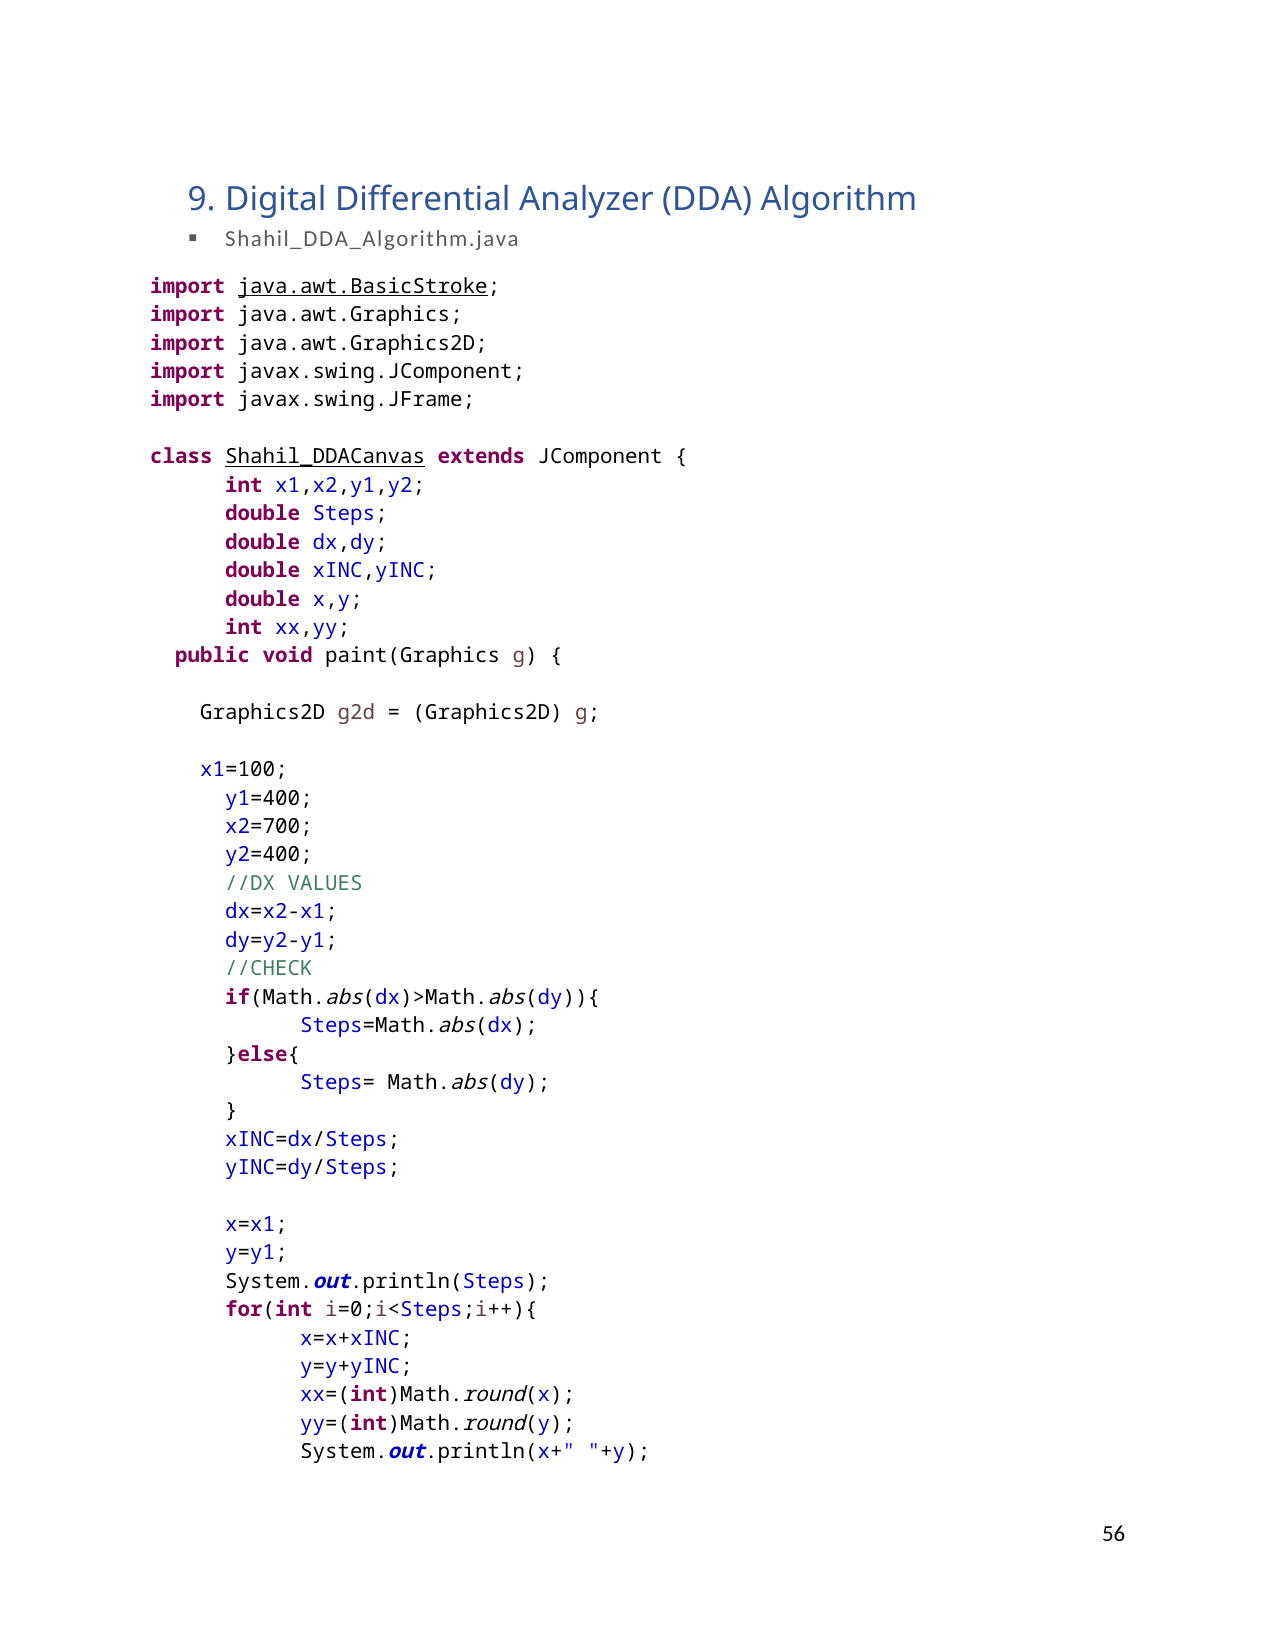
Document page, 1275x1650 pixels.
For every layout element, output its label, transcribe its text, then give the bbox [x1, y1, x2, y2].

text double xINC,yINC; [150, 555, 1125, 584]
text dx=x2-x1; [150, 896, 1125, 925]
text System.out.println(x+" "+y); [150, 1436, 1125, 1465]
text import java.awt.Graphics; [150, 299, 1125, 328]
text x2=700; [150, 811, 1125, 839]
text public void paint(Graphics g) { [150, 641, 1125, 669]
text int x1,x2,y1,y2; [150, 470, 1125, 498]
text y=y+yINC; [150, 1351, 1125, 1379]
text import javax.swing.JFrame; [150, 384, 1125, 413]
text xINC=dx/Steps; [150, 1124, 1125, 1152]
text class Shahil_DDACanvas extends JComponent { [150, 441, 1125, 470]
text y=y1; [150, 1237, 1125, 1266]
text xx=(int)Math.round(x); [150, 1379, 1125, 1408]
text if(Math.abs(dx)>Math.abs(dy)){ [150, 982, 1125, 1010]
subtitle Digital Differential Analyzer (DDA) Algorithm [187, 175, 1125, 220]
text dy=y2-y1; [150, 925, 1125, 953]
text yINC=dy/Steps; [150, 1152, 1125, 1181]
text x=x+xINC; [150, 1323, 1125, 1351]
subtitle Shahil_DDA_Algorithm.java [187, 224, 1125, 252]
text x1=100; [150, 754, 1125, 783]
text double Steps; [150, 498, 1125, 527]
text import javax.swing.JComponent; [150, 356, 1125, 384]
text double dx,dy; [150, 527, 1125, 555]
text } [150, 1096, 1125, 1124]
text Graphics2D g2d = (Graphics2D) g; [150, 697, 1125, 726]
text //DX VALUES [150, 868, 1125, 896]
text for(int i=0;i<Steps;i++){ [150, 1294, 1125, 1323]
text import java.awt.Graphics2D; [150, 328, 1125, 356]
text yy=(int)Math.round(y); [150, 1408, 1125, 1436]
text }else{ [150, 1039, 1125, 1067]
text double x,y; [150, 584, 1125, 612]
text Steps=Math.abs(dx); [150, 1010, 1125, 1039]
text Steps= Math.abs(dy); [150, 1067, 1125, 1096]
text x=x1; [150, 1209, 1125, 1237]
text y2=400; [150, 839, 1125, 868]
text //CHECK [150, 953, 1125, 982]
text System.out.println(Steps); [150, 1266, 1125, 1294]
text import java.awt.BasicStroke; [150, 271, 1125, 299]
text int xx,yy; [150, 612, 1125, 641]
text y1=400; [150, 783, 1125, 811]
